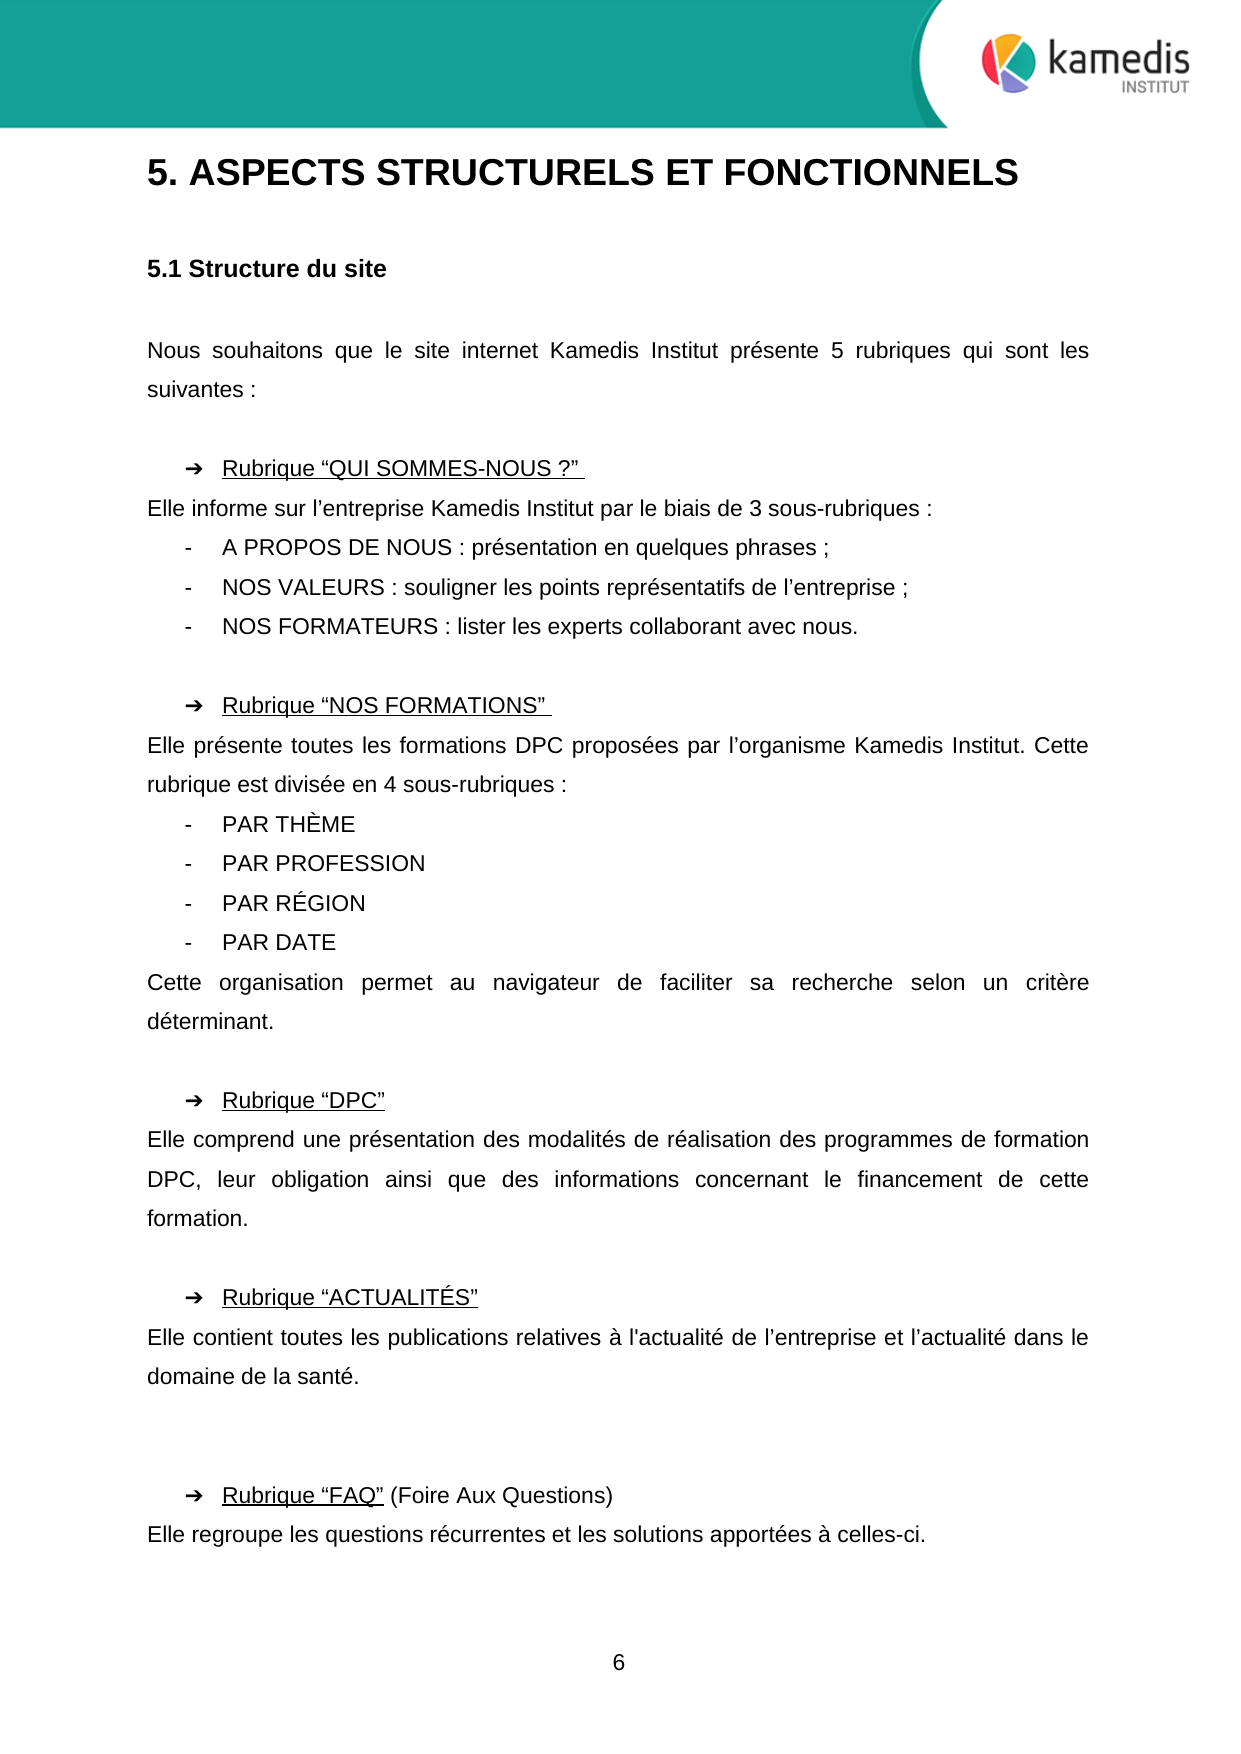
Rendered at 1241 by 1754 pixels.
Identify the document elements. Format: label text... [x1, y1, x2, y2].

text 5.1 Structure du site [147, 254, 1090, 283]
text Cette organisation permet au navigateur de faciliter sa recherche selon un critère déterminant. [147, 968, 1090, 1034]
list Rubrique “FAQ” (Foire Aux Questions) [184, 1482, 1090, 1508]
text 5. ASPECTS STRUCTURELS ET FONCTIONNELS [147, 150, 1090, 193]
picture [0, 0, 1241, 134]
text Elle informe sur l’entreprise Kamedis Institut par le biais de 3 sous-rubriques : [147, 495, 1090, 521]
text Elle contient toutes les publications relatives à l'actualité de l’entreprise et l’actualité dans le domaine de la santé. [147, 1324, 1090, 1389]
list Rubrique “NOS FORMATIONS” [184, 692, 1090, 718]
list Rubrique “QUI SOMMES-NOUS ?” [184, 455, 1090, 482]
text Elle présente toutes les formations DPC proposées par l’organisme Kamedis Institut. Cette rubrique est divisée en 4 sous-rubriques : [147, 732, 1090, 797]
text Nous souhaitons que le site internet Kamedis Institut présente 5 rubriques qui sont les suivantes : [147, 337, 1090, 403]
text Elle comprend une présentation des modalités de réalisation des programmes de formation DPC, leur obligation ainsi que des informations concernant le financement de cette formation. [147, 1126, 1090, 1232]
list PAR DATE [184, 929, 1090, 955]
list PAR THÈME [184, 811, 1090, 837]
list A PROPOS DE NOUS : présentation en quelques phrases ; [184, 534, 1090, 561]
list PAR PROFESSION [184, 850, 1090, 876]
list NOS FORMATEURS : lister les experts collaborant avec nous. [184, 613, 1090, 639]
text Elle regroupe les questions récurrentes et les solutions apportées à celles-ci. [147, 1521, 1090, 1547]
list Rubrique “ACTUALITÉS” [184, 1284, 1090, 1311]
list NOS VALEURS : souligner les points représentatifs de l’entreprise ; [184, 574, 1090, 600]
list Rubrique “DPC” [184, 1087, 1090, 1113]
list PAR RÉGION [184, 889, 1090, 916]
